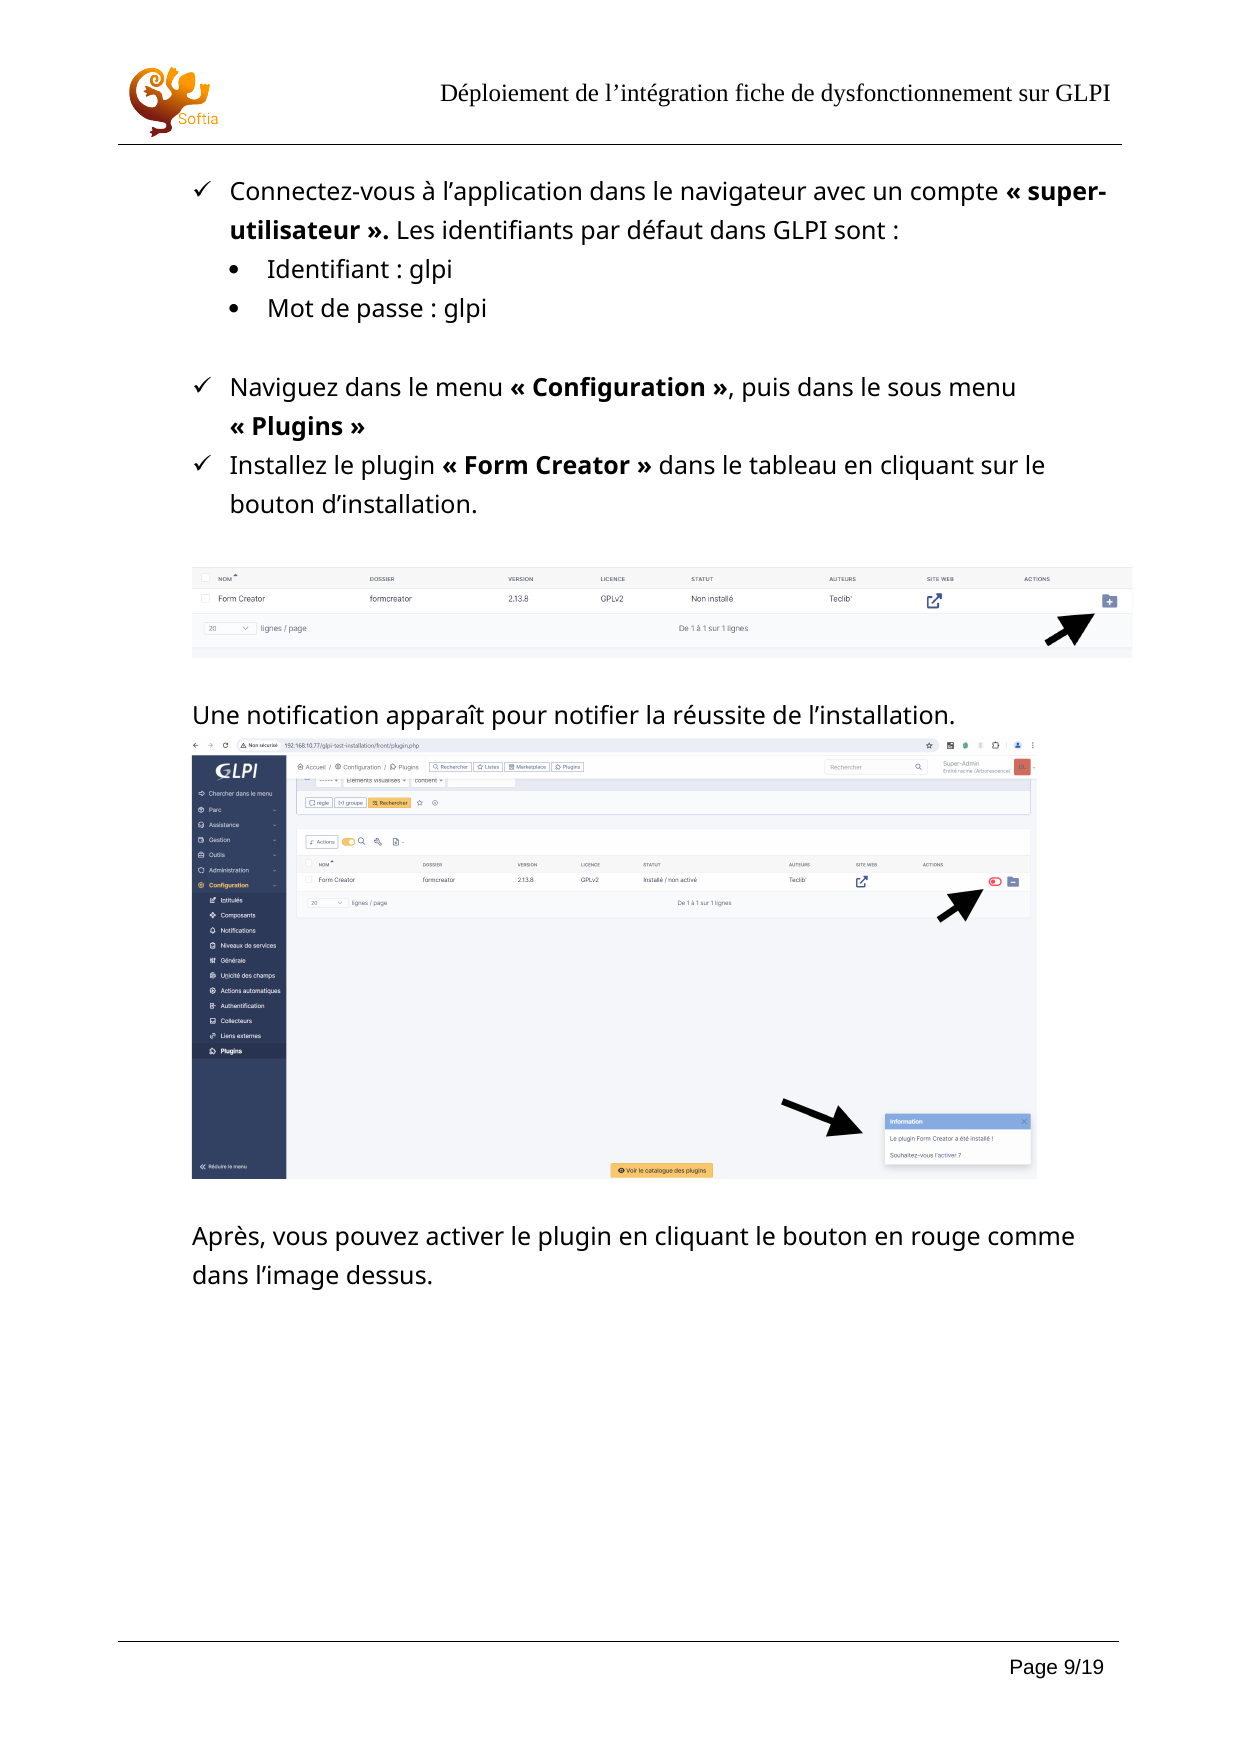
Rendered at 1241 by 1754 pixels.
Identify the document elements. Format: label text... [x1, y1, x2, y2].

list Installez le plugin « Form Creator » dans le tableau en cliquant sur le bouton d’installation. [192, 448, 1137, 521]
list Mot de passe : glpi [229, 291, 1137, 325]
list Naviguez dans le menu « Configuration », puis dans le sous menu « Plugins » [192, 369, 1137, 443]
list Identifiant : glpi [229, 252, 1137, 286]
text Après, vous pouvez activer le plugin en cliquant le bouton en rouge comme dans l’image dessus. [192, 1219, 1137, 1292]
picture [191, 565, 1133, 658]
picture [129, 67, 219, 137]
text Une notification apparaît pour notifier la réussite de l’installation. [192, 698, 1137, 732]
picture [191, 737, 1037, 1179]
list Connectez-vous à l’application dans le navigateur avec un compte « super-utilisateur ». Les identifiants par défaut dans GLPI sont : [192, 173, 1137, 247]
